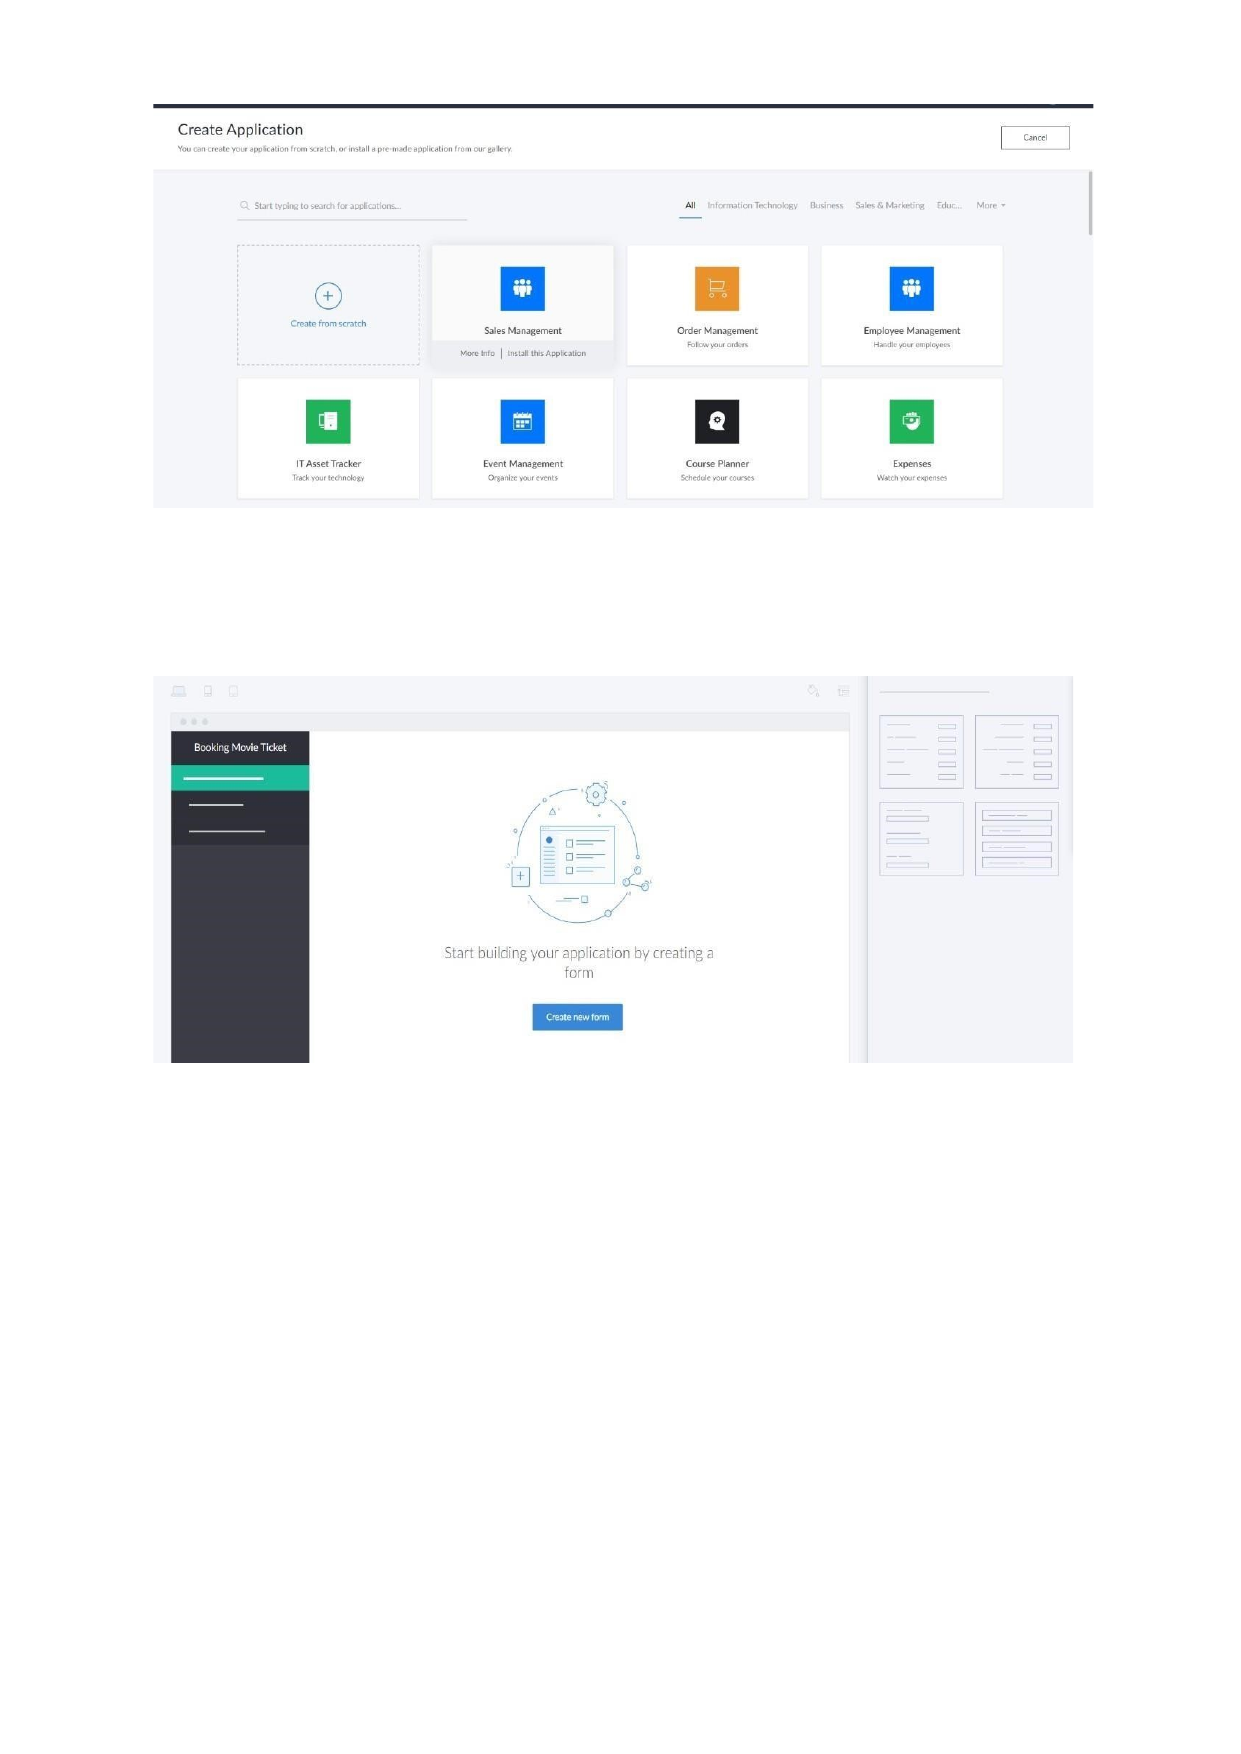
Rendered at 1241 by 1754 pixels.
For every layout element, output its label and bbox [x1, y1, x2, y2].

picture [153, 104, 1094, 508]
picture [153, 676, 1074, 1063]
